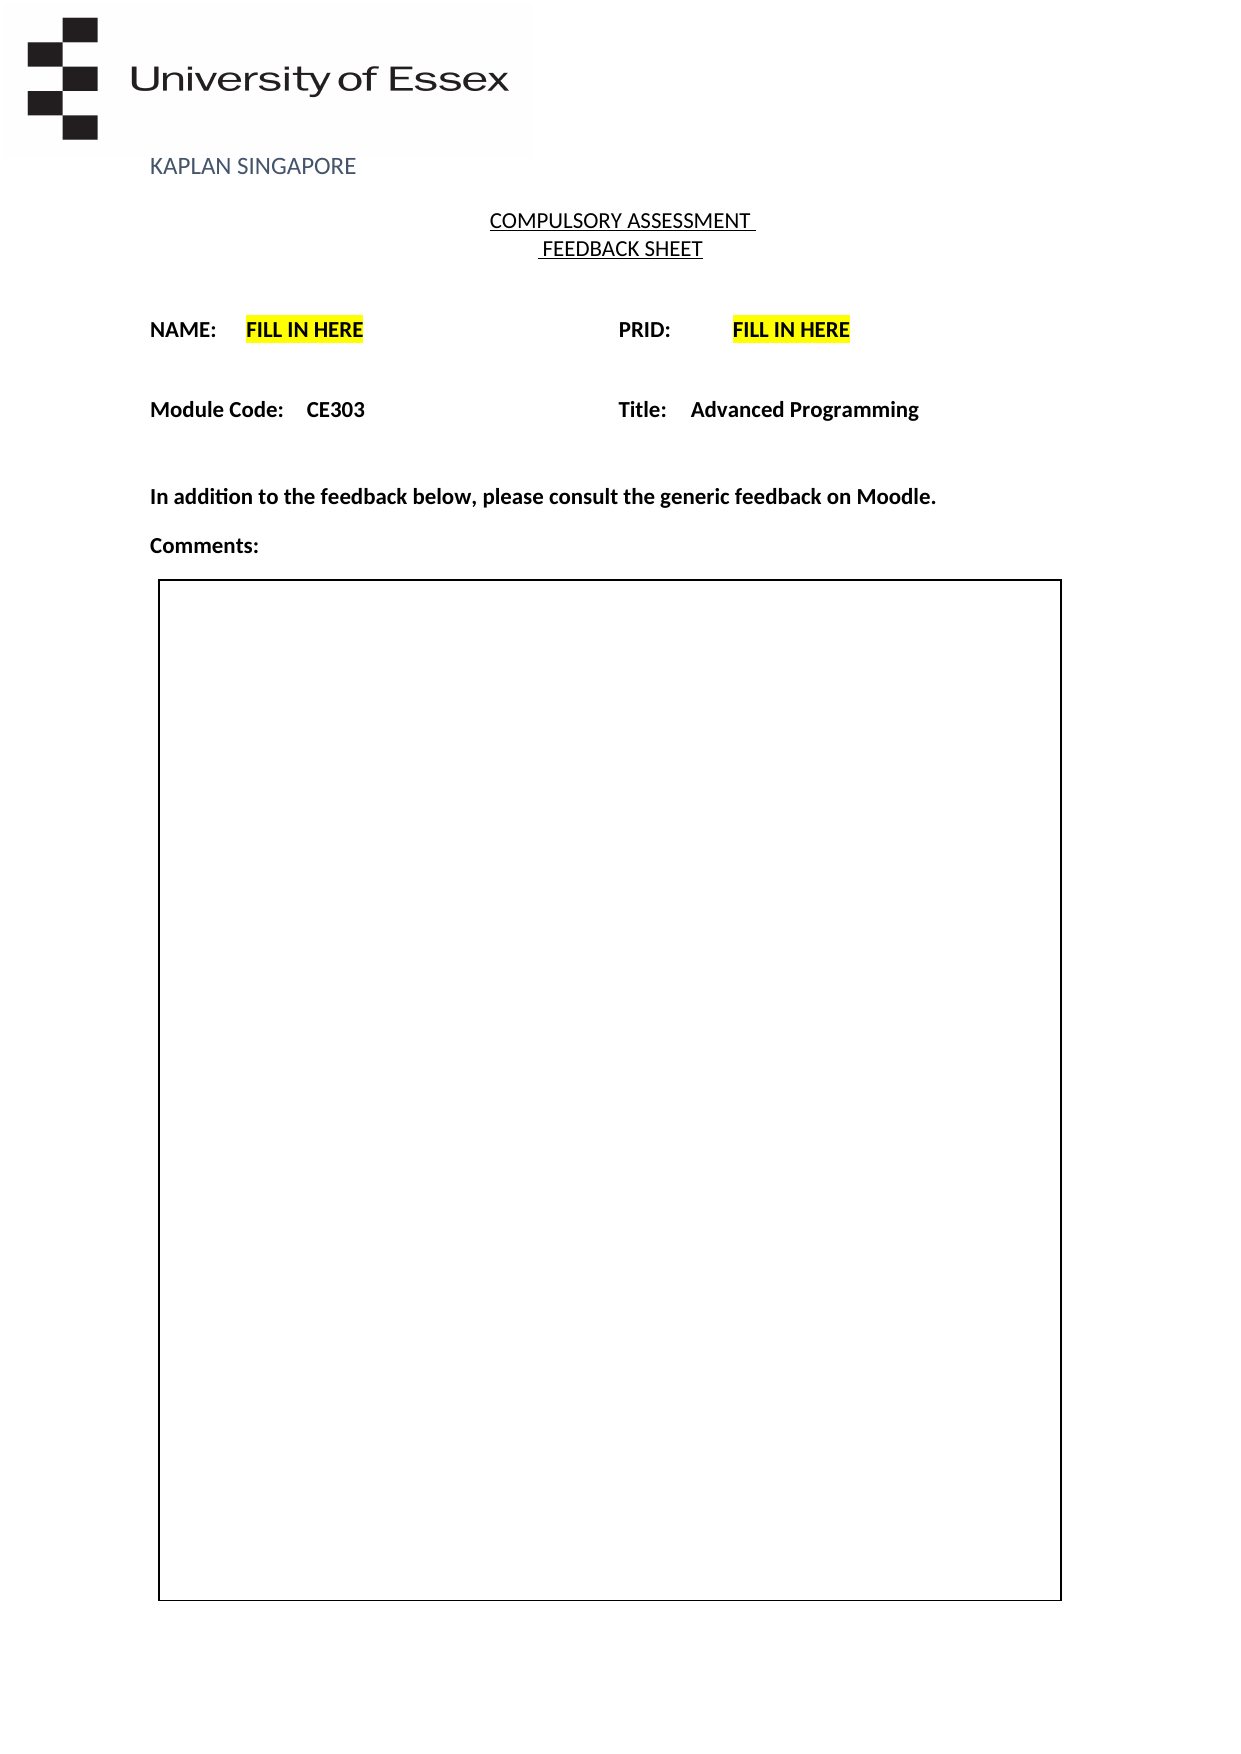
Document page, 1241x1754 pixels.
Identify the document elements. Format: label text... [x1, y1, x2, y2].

table_header NAME: [139, 315, 235, 368]
text Comments: [150, 531, 1090, 559]
table_header FILL IN HERE [235, 315, 607, 368]
table_header Module Code: [139, 396, 295, 448]
table_header Title: [607, 396, 679, 448]
table_header Advanced Programming [679, 396, 1080, 448]
text In addition to the feedback below, please consult the generic feedback on Moodle. [150, 482, 1090, 510]
subtitle FEEDBACK SHEET [150, 234, 1090, 262]
table_header PRID: [608, 315, 721, 368]
picture [3, 3, 533, 158]
table_header CE303 [295, 396, 607, 448]
text KAPLAN SINGAPORE [150, 150, 1090, 181]
table_header FILL IN HERE [721, 315, 1089, 368]
subtitle COMPULSORY ASSESSMENT [150, 206, 1090, 234]
